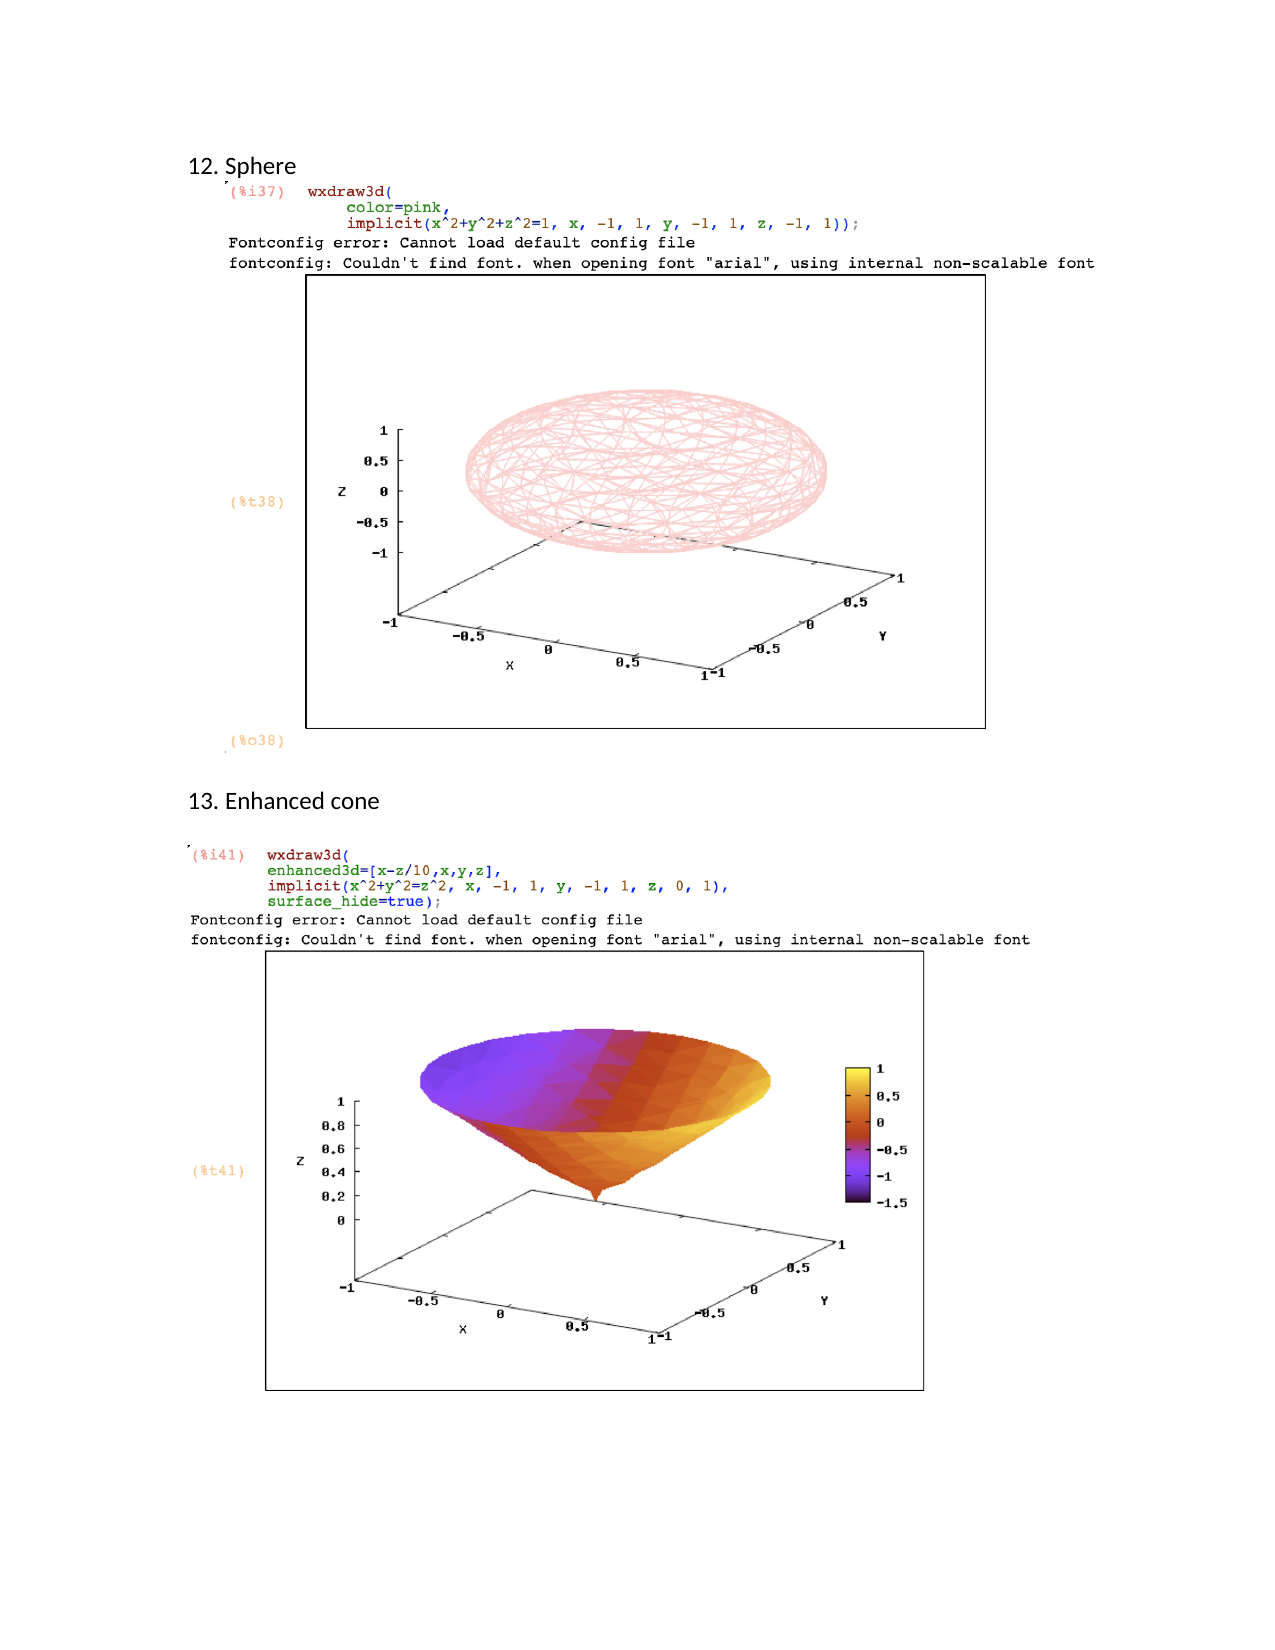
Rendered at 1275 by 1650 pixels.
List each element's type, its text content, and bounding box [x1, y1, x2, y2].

picture [187, 845, 1067, 1395]
list Enhanced cone [187, 785, 1125, 815]
picture [225, 180, 1116, 755]
